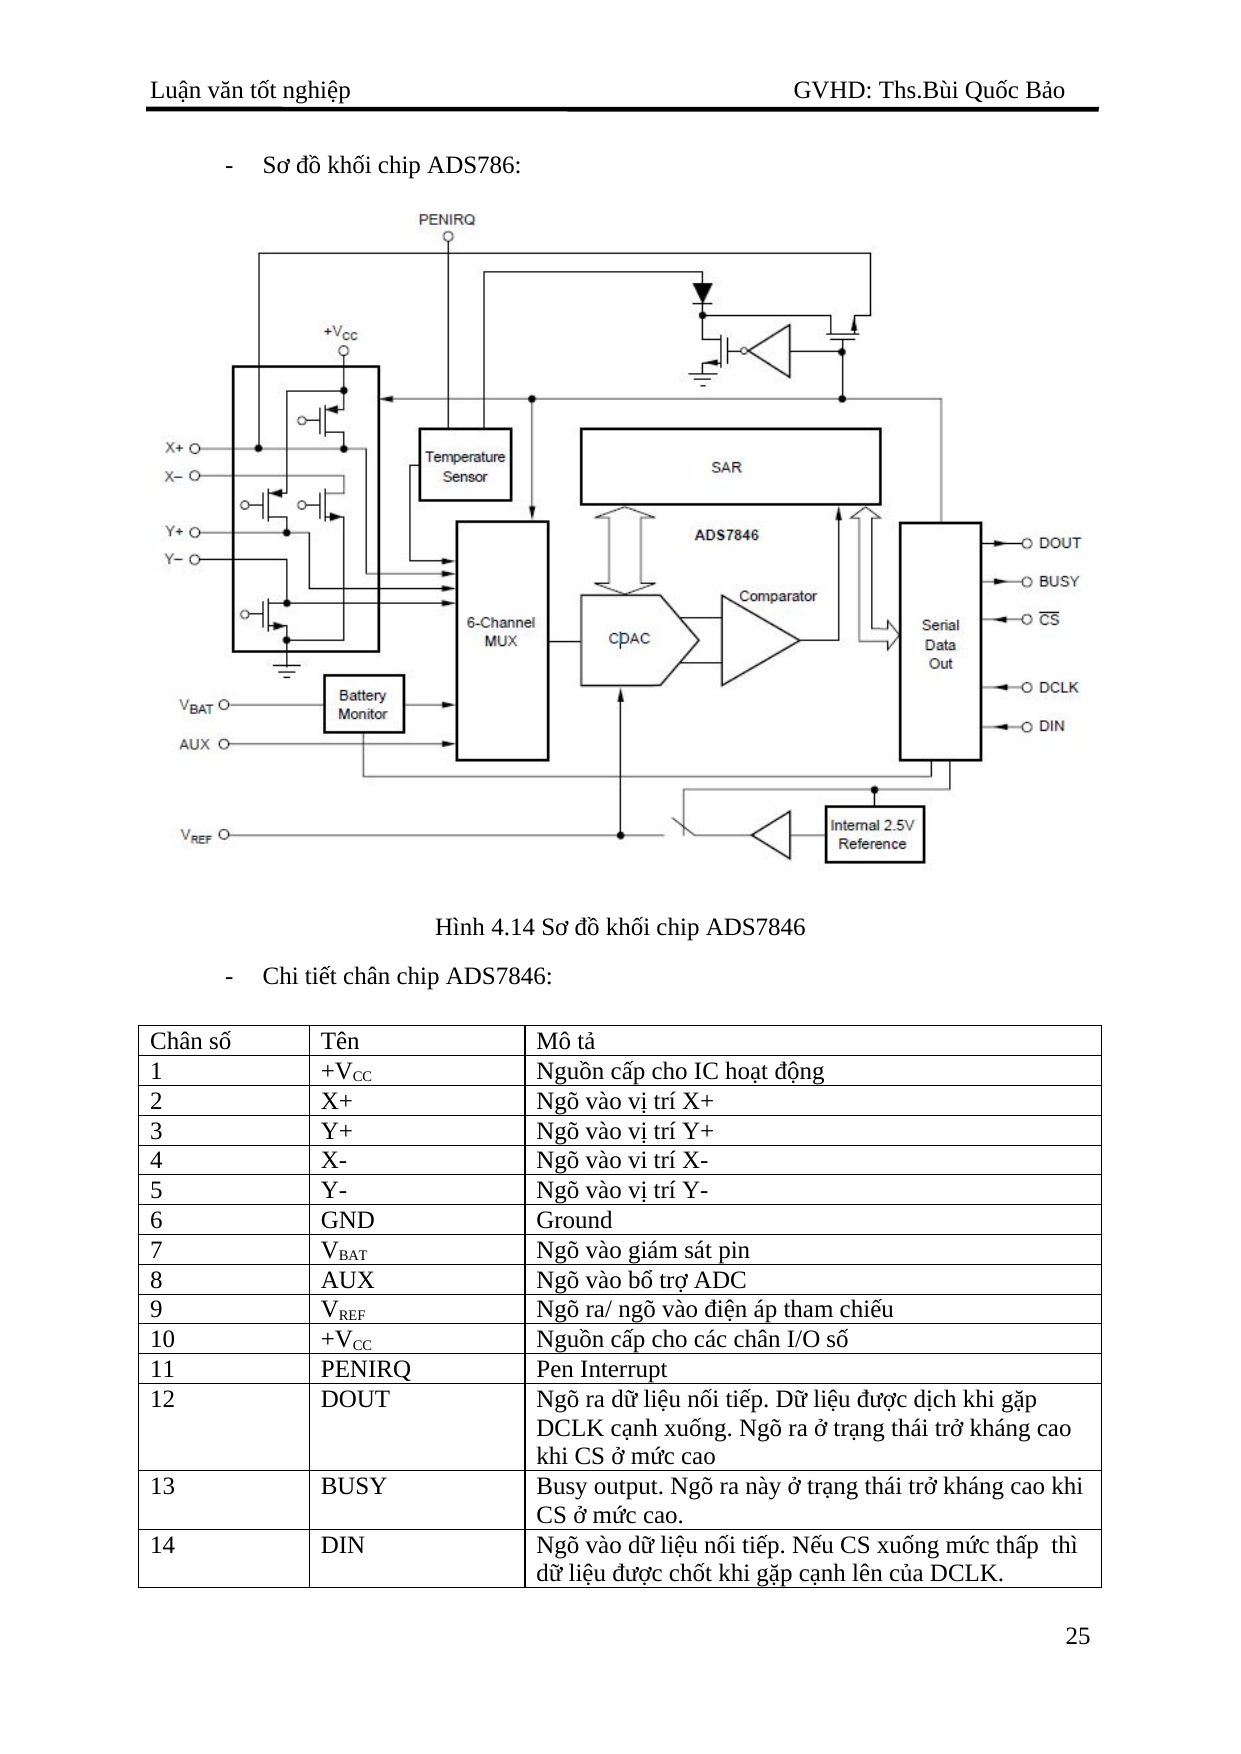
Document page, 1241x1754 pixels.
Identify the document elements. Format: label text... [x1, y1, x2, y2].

table_cell PENIRQ [310, 1354, 524, 1383]
table_cell Ground [526, 1205, 1101, 1234]
table_cell Ngõ ra dữ liệu nối tiếp. Dữ liệu được dịch khi gặp DCLK cạnh xuống. Ngõ ra ở trạng thái trở kháng cao khi CS ở mức cao [526, 1384, 1101, 1470]
table_cell DIN [310, 1530, 524, 1587]
table_cell Ngõ vào vi trí X- [526, 1146, 1101, 1174]
table_cell DOUT [310, 1384, 524, 1470]
table_cell Ngõ vào dữ liệu nối tiếp. Nếu CS xuống mức thấp thì dữ liệu được chốt khi gặp cạnh lên của DCLK. [526, 1530, 1101, 1587]
table_cell Ngõ ra/ ngõ vào điện áp tham chiếu [526, 1295, 1101, 1323]
table_cell GND [310, 1205, 524, 1234]
table_cell Y- [310, 1175, 524, 1204]
table_cell Ngõ vào vị trí X+ [526, 1086, 1101, 1115]
table_cell +VCC [310, 1056, 524, 1085]
table_cell Nguồn cấp cho các chân I/O số [526, 1324, 1101, 1353]
table_cell 10 [139, 1324, 309, 1353]
table_cell Ngõ vào giám sát pin [526, 1235, 1101, 1264]
table_header Mô tả [526, 1026, 1101, 1055]
table_cell 12 [139, 1384, 309, 1470]
table_cell Pen Interrupt [526, 1354, 1101, 1383]
table_cell Y+ [310, 1116, 524, 1144]
table_cell Busy output. Ngõ ra này ở trạng thái trở kháng cao khi CS ở mức cao. [526, 1471, 1101, 1529]
table_cell 11 [139, 1354, 309, 1383]
table_cell 1 [139, 1056, 309, 1085]
table_cell Ngõ vào vị trí Y- [526, 1175, 1101, 1204]
list Sơ đồ khối chip ADS786: [225, 150, 1090, 179]
table_cell AUX [310, 1265, 524, 1293]
table_cell 14 [139, 1530, 309, 1587]
table_cell +VCC [310, 1324, 524, 1353]
table_cell BUSY [310, 1471, 524, 1529]
table_cell 2 [139, 1086, 309, 1115]
table_cell VBAT [310, 1235, 524, 1264]
table_cell 5 [139, 1175, 309, 1204]
table_cell Nguồn cấp cho IC hoạt động [526, 1056, 1101, 1085]
list Chi tiết chân chip ADS7846: [225, 961, 1090, 990]
table_cell Ngõ vào vị trí Y+ [526, 1116, 1101, 1144]
table_cell 13 [139, 1471, 309, 1529]
table_cell 8 [139, 1265, 309, 1293]
table_cell VREF [310, 1295, 524, 1323]
table_cell 6 [139, 1205, 309, 1234]
table_cell X- [310, 1146, 524, 1174]
table_cell X+ [310, 1086, 524, 1115]
picture [150, 213, 1091, 877]
table_cell Ngõ vào bổ trợ ADC [526, 1265, 1101, 1293]
table_header Chân số [139, 1026, 309, 1055]
table_cell 7 [139, 1235, 309, 1264]
table_cell 3 [139, 1116, 309, 1144]
table_cell 4 [139, 1146, 309, 1174]
table_cell 9 [139, 1295, 309, 1323]
table_header Tên [310, 1026, 524, 1055]
